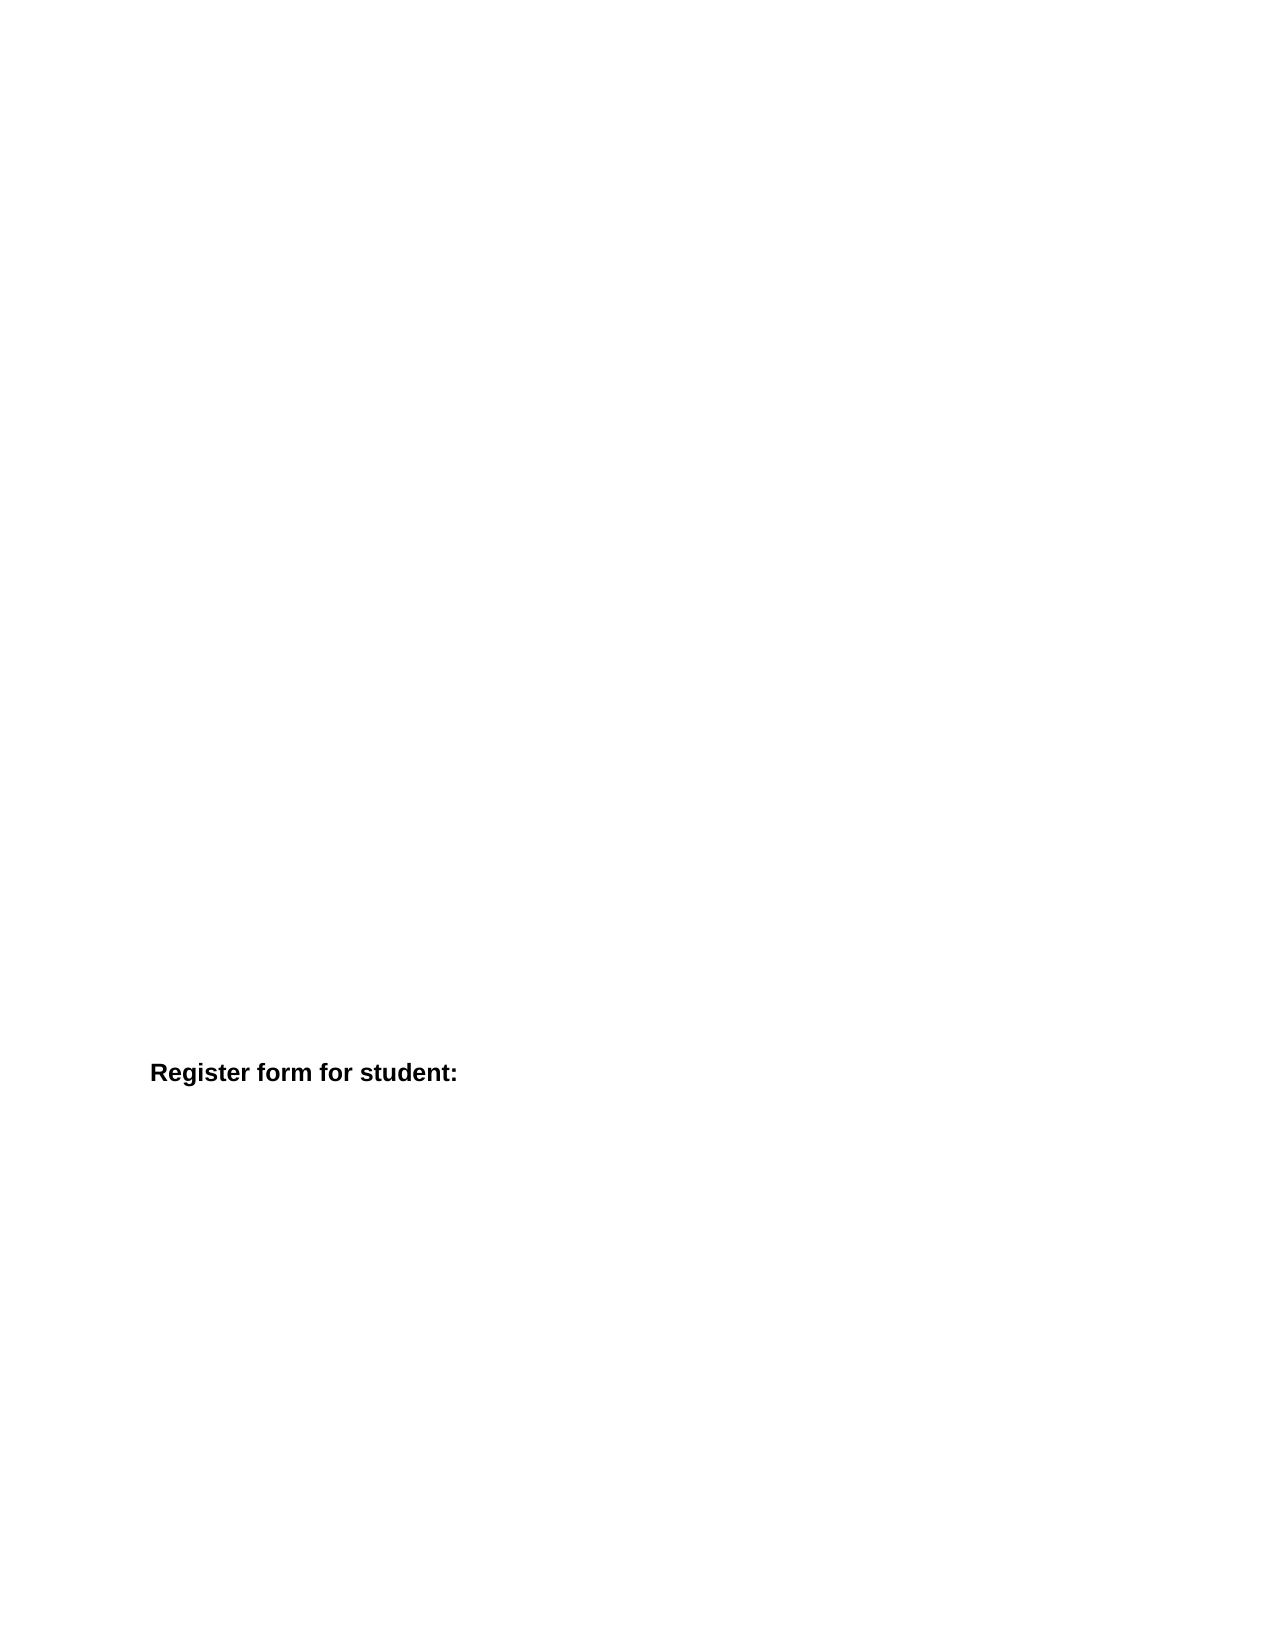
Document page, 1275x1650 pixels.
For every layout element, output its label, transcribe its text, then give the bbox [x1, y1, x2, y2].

text Register form for student: [150, 1057, 1125, 1086]
